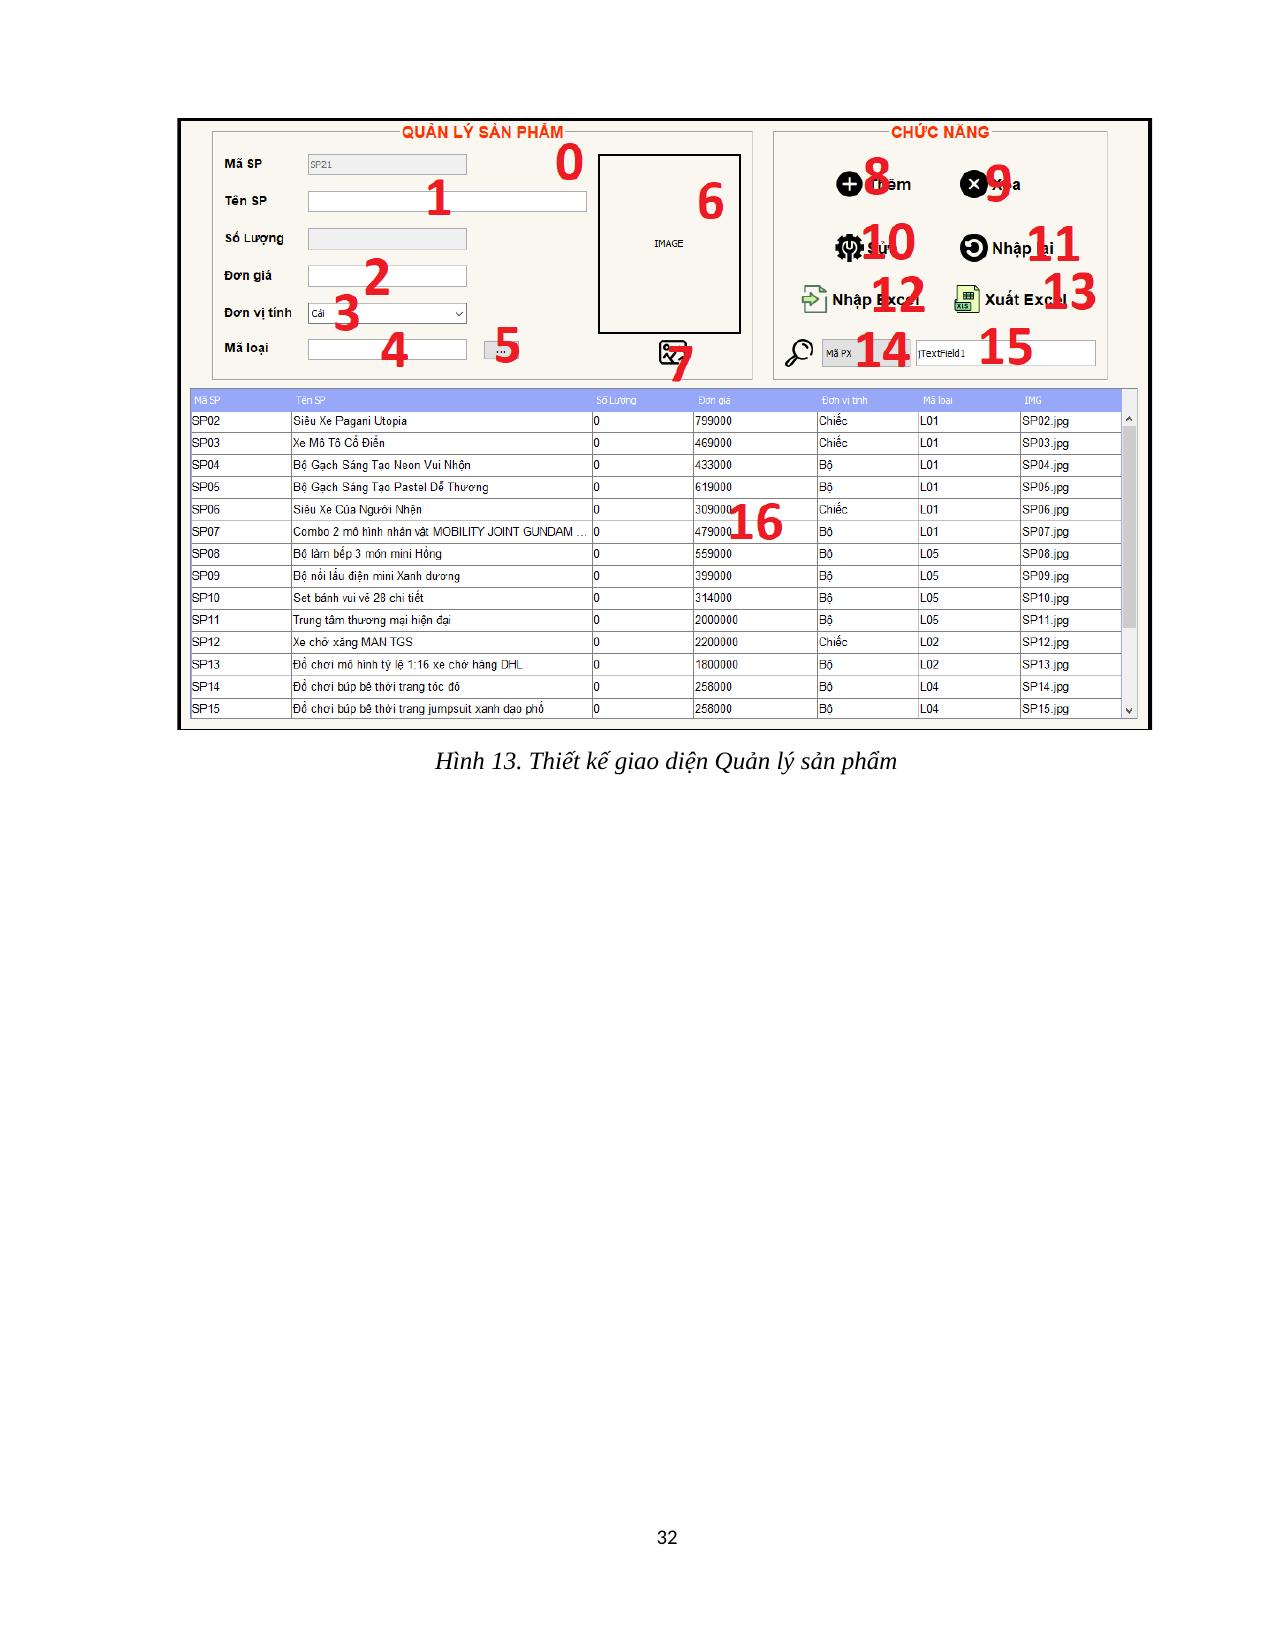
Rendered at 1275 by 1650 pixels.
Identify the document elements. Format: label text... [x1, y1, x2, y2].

picture [177, 118, 1153, 730]
